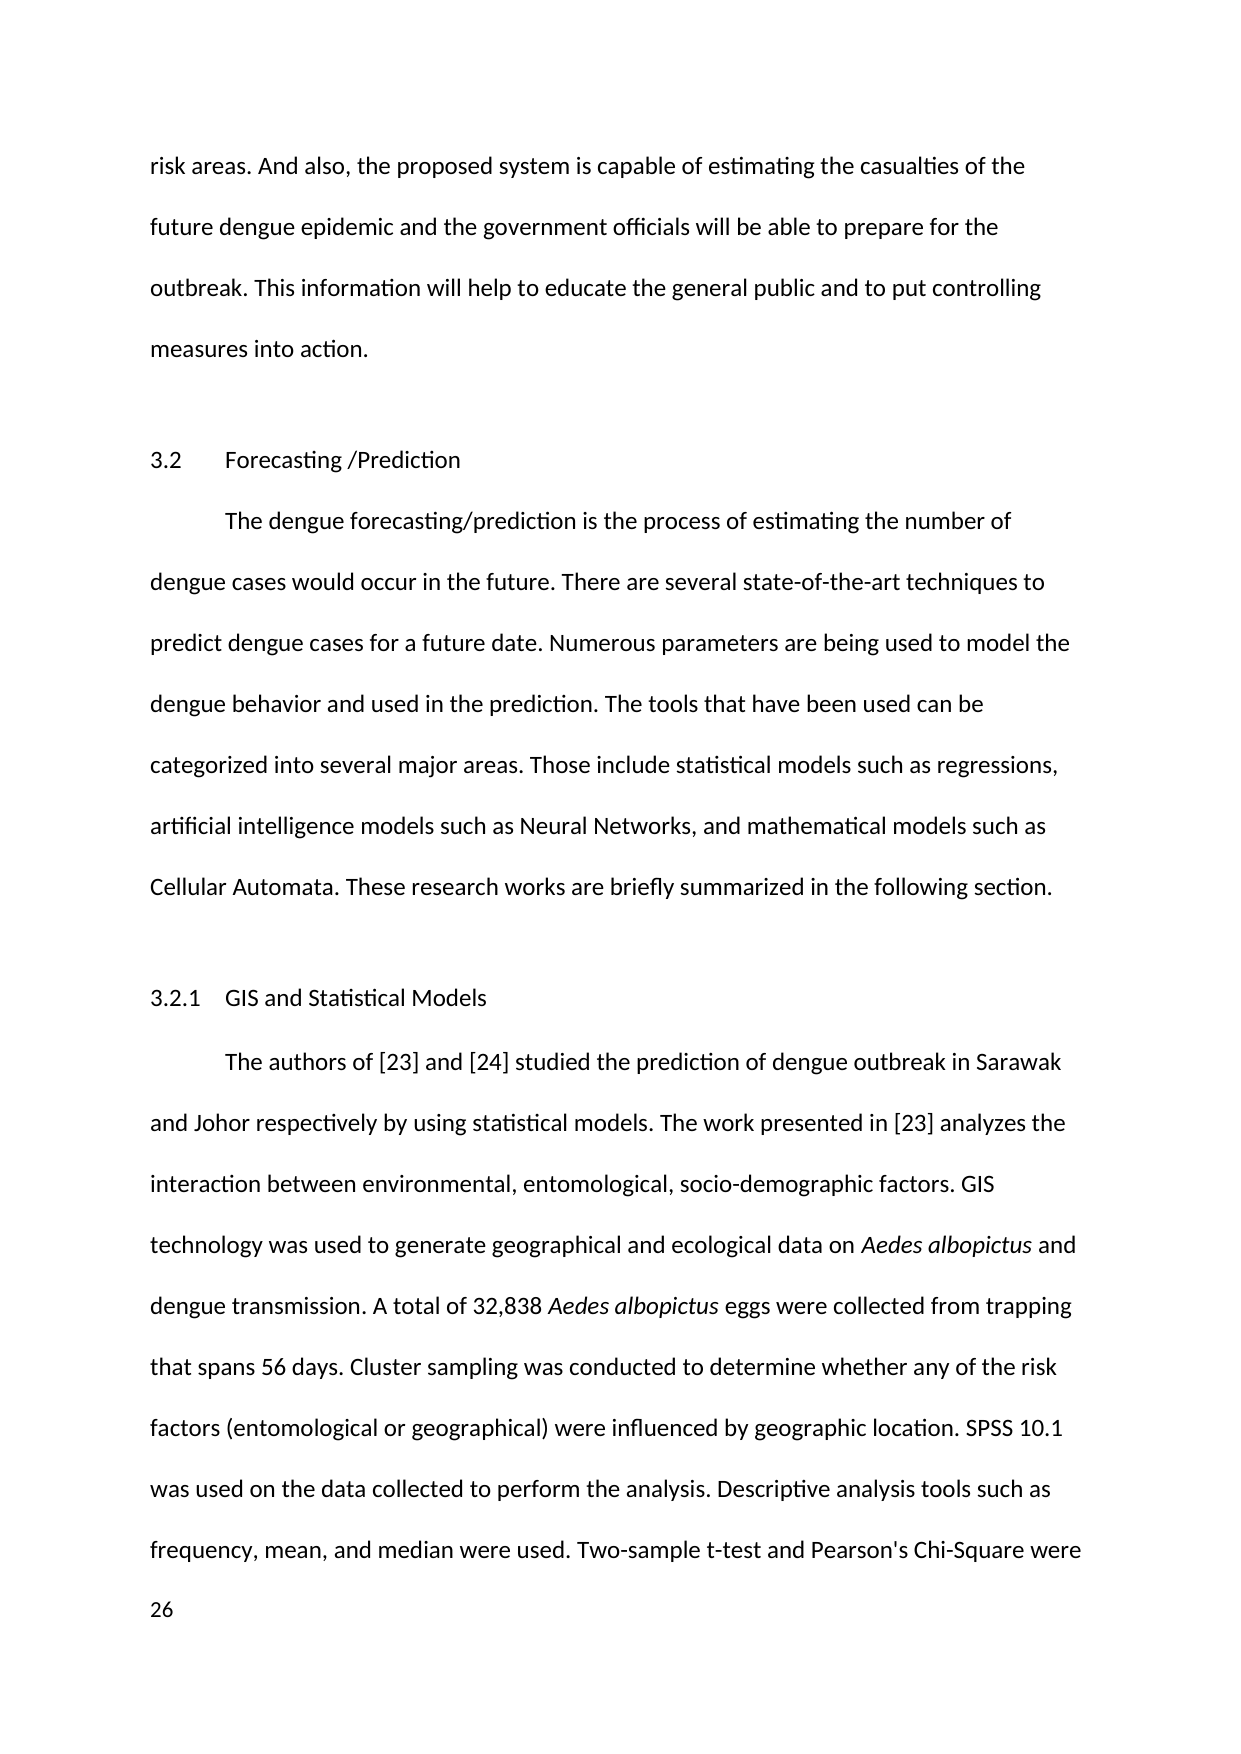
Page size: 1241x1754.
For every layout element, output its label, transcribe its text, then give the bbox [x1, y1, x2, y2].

subtitle 3.2.1 GIS and Statistical Models [150, 982, 1090, 1013]
subtitle 3.2 Forecasting /Prediction [150, 444, 1090, 475]
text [150, 150, 1090, 364]
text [150, 1046, 1090, 1565]
text The dengue forecasting/prediction is the process of estimating the number of dengue cases would occur in the future. There are several state-of-the-art techniques to predict dengue cases for a future date. Numerous parameters are being used to model the dengue behavior and used in the prediction. The tools that have been used can be categorized into several major areas. Those include statistical models such as regressions, artificial intelligence models such as Neural Networks, and mathematical models such as Cellular Automata. These research works are briefly summarized in the following section. [150, 505, 1090, 902]
